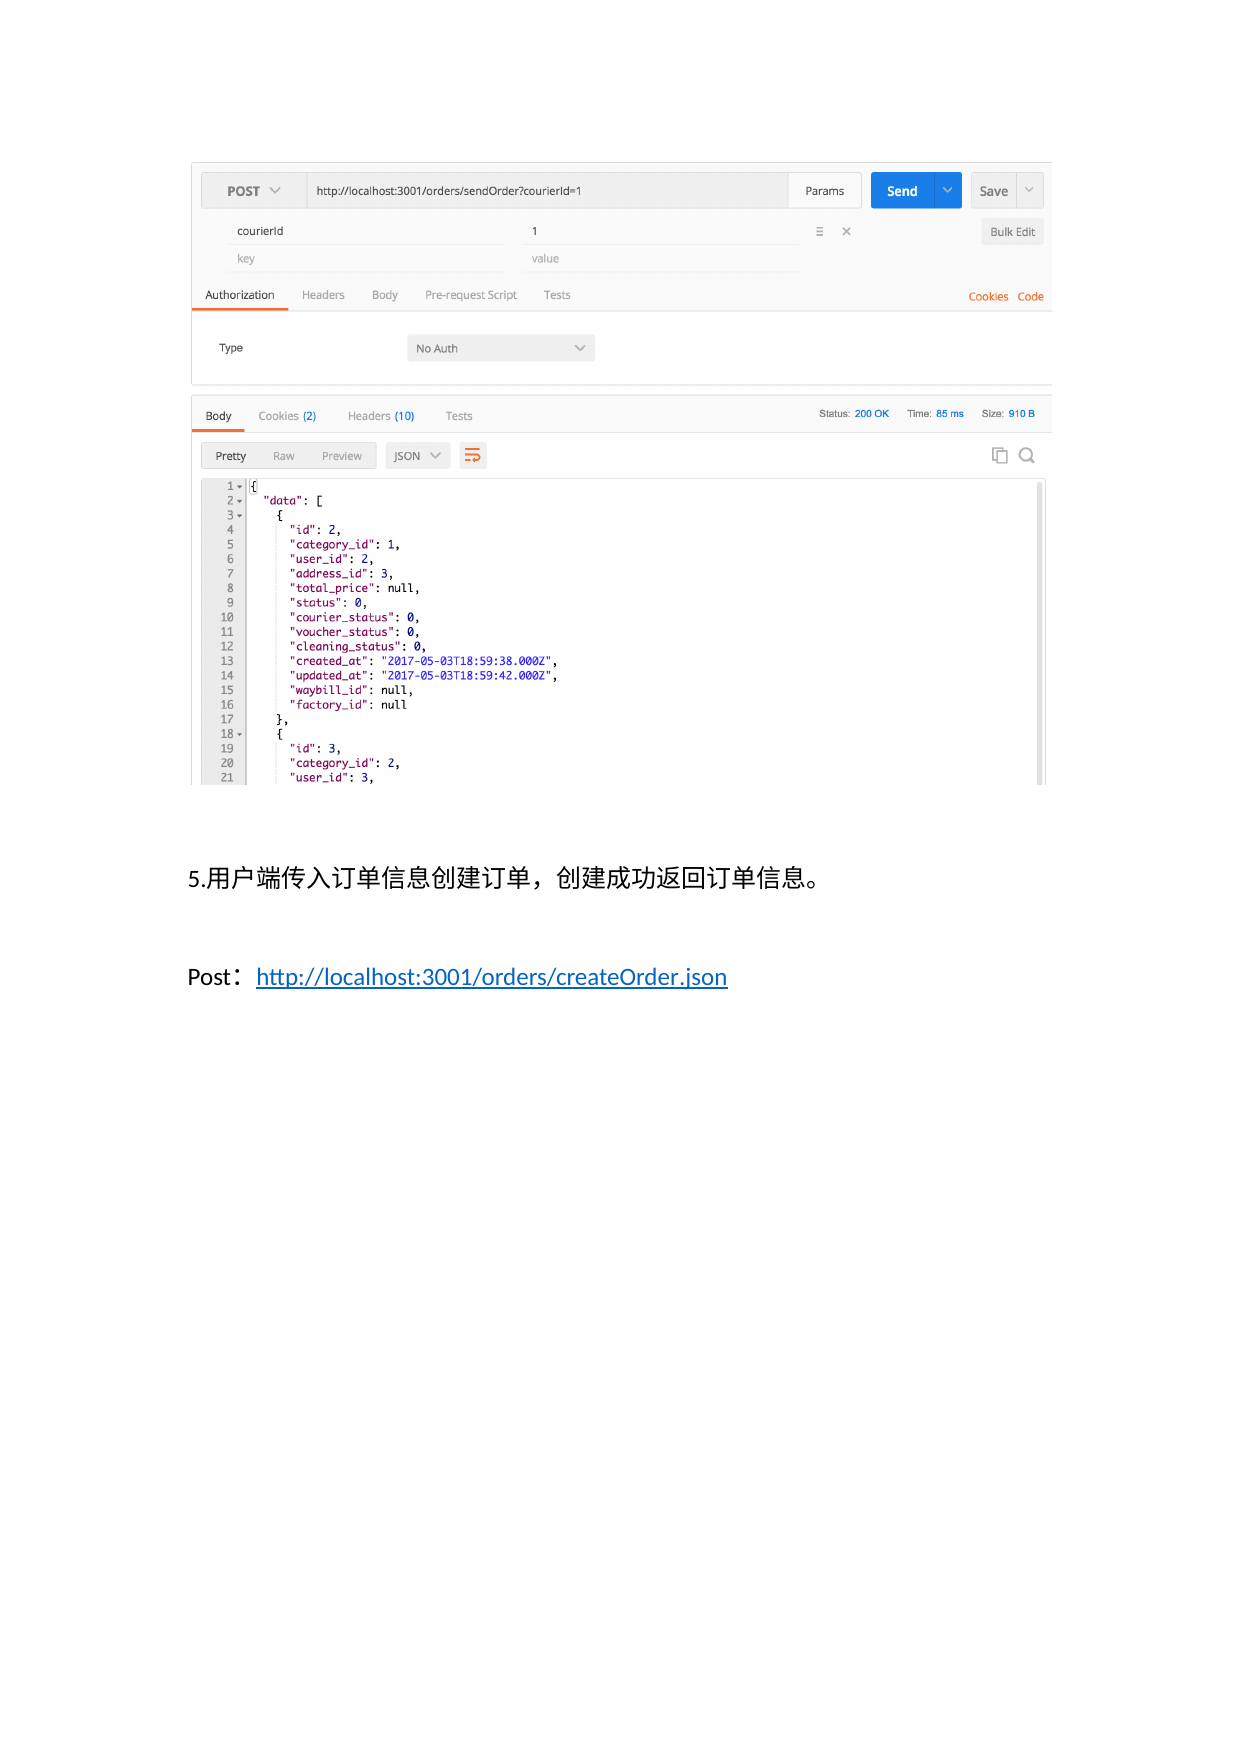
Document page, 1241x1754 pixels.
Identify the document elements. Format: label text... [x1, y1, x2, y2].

picture [187, 162, 1053, 785]
text Post：http://localhost:3001/orders/createOrder.json [187, 942, 1053, 1007]
text 5.用户端传入订单信息创建订单，创建成功返回订单信息。 [187, 844, 1053, 909]
